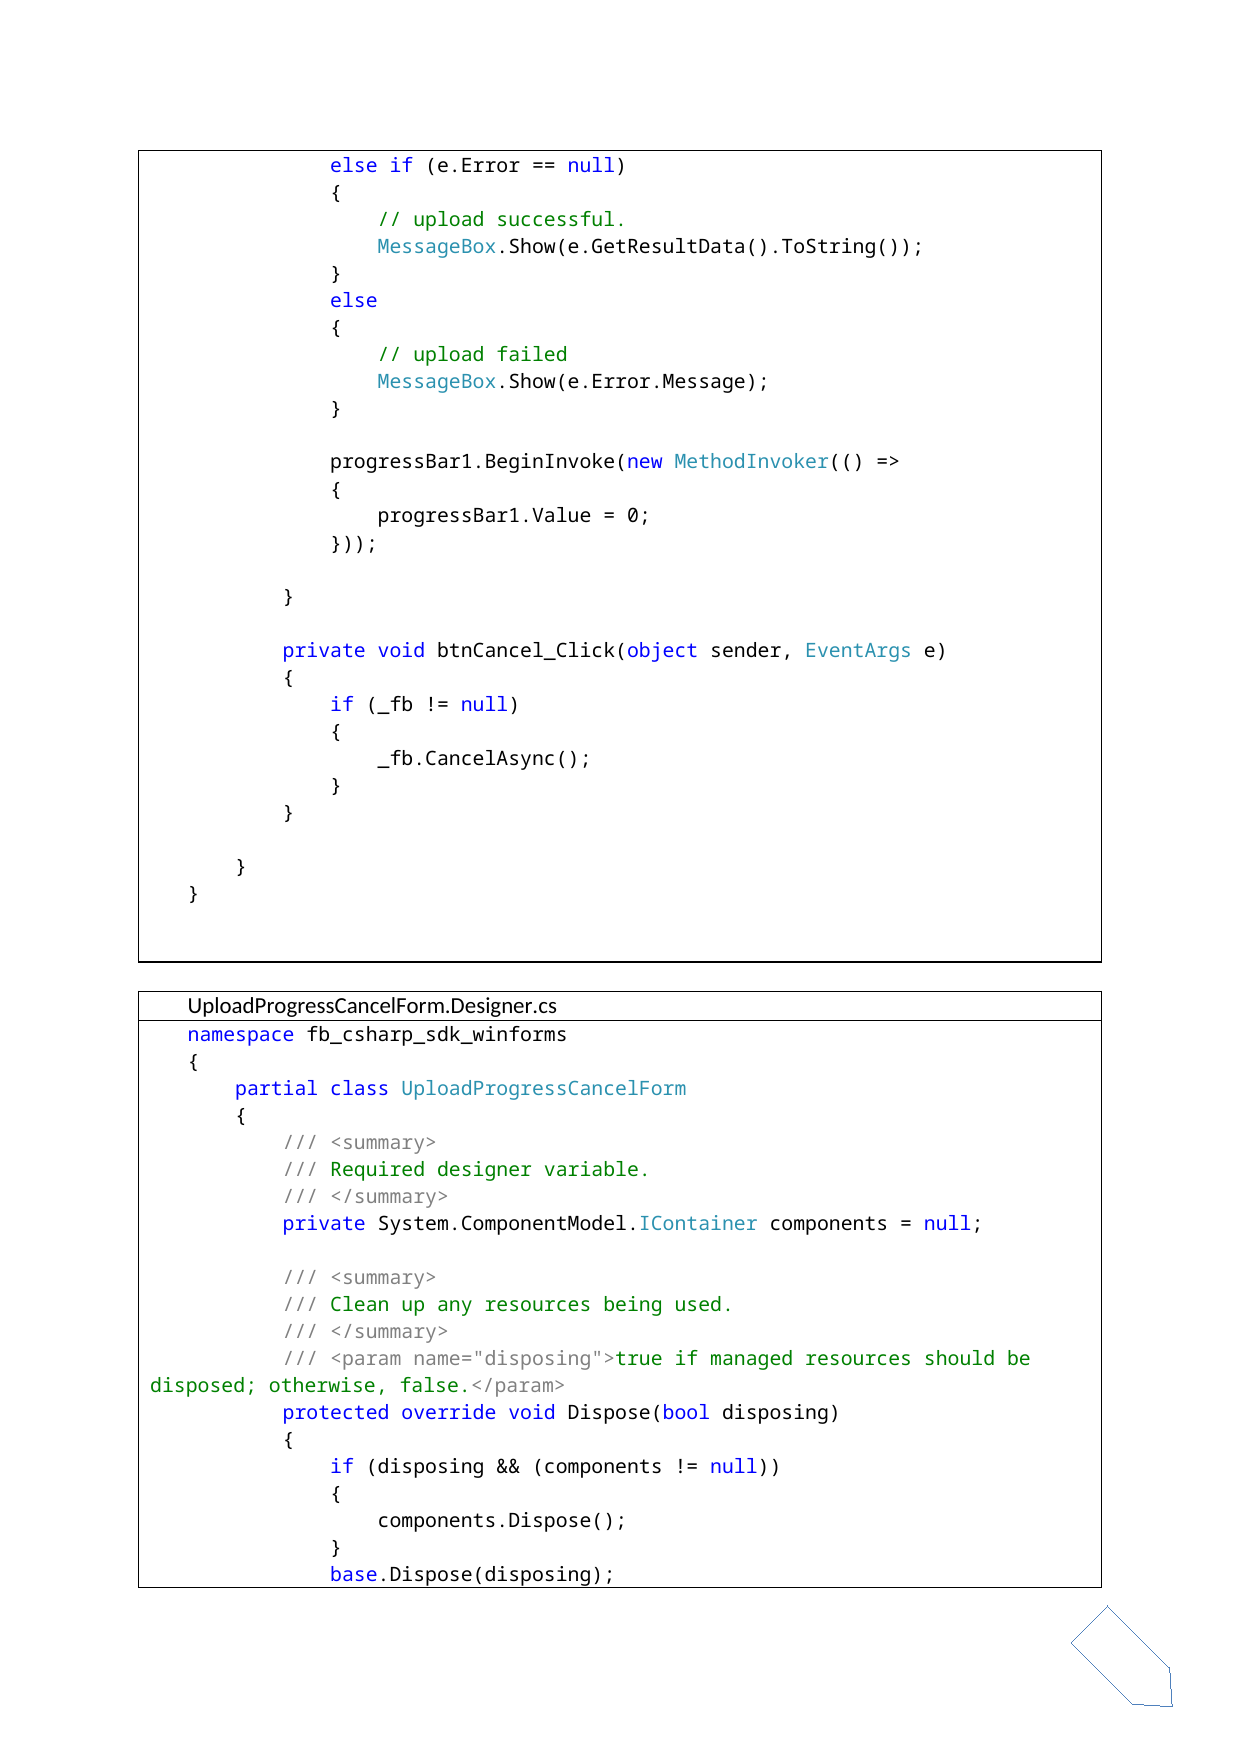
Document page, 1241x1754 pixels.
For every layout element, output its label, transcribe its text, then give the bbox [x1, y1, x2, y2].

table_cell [139, 1021, 1101, 1587]
table_header UploadProgressCancelForm.Designer.cs [139, 992, 1101, 1019]
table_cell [139, 151, 1101, 961]
